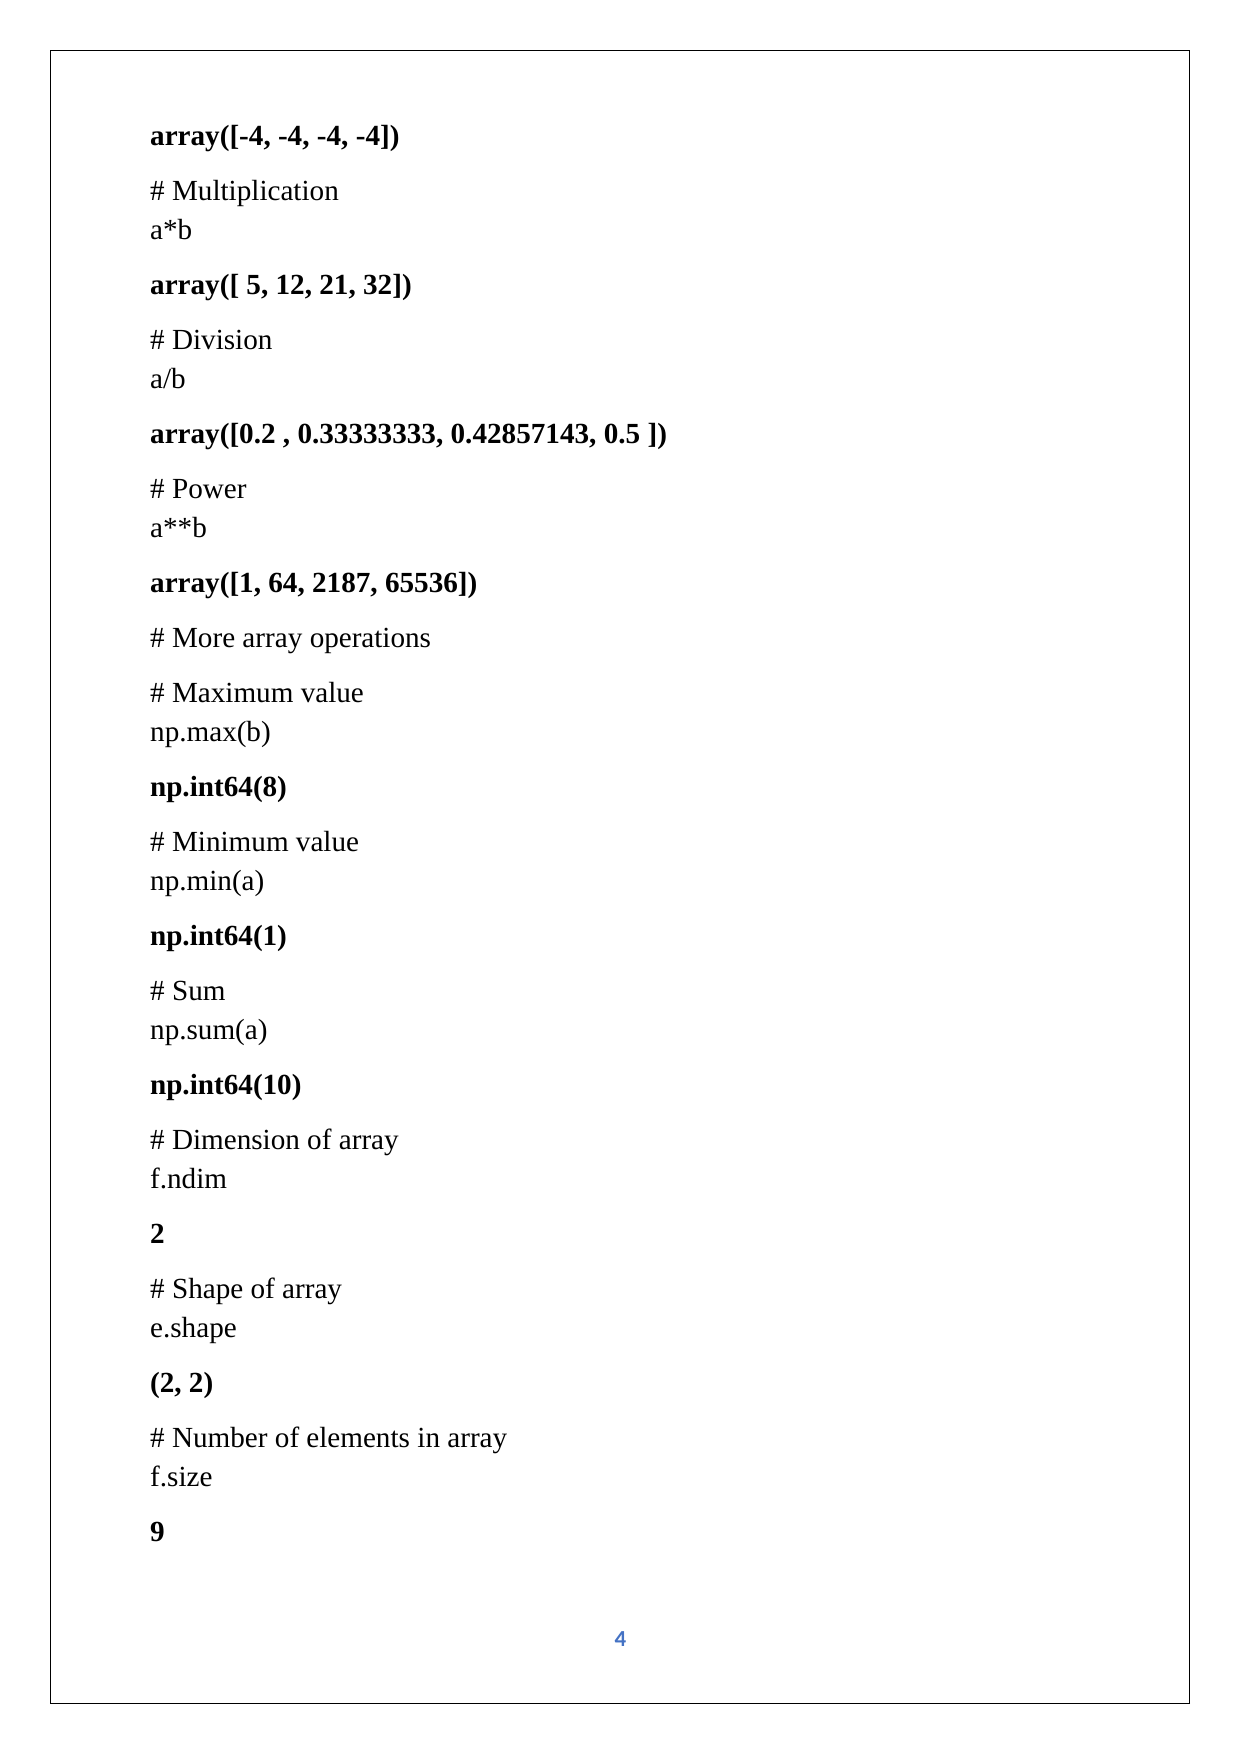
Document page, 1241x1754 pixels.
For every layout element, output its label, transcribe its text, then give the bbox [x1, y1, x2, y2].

text 2 [150, 1216, 1090, 1250]
text np.int64(1) [150, 918, 1090, 952]
text array([-4, -4, -4, -4]) [150, 118, 1090, 152]
text np.int64(8) [150, 769, 1090, 803]
text # Minimum value np.min(a) [150, 824, 1090, 897]
text # Multiplication a*b [150, 173, 1090, 246]
text array([ 5, 12, 21, 32]) [150, 267, 1090, 301]
text # More array operations [150, 620, 1090, 654]
text # Dimension of array f.ndim [150, 1122, 1090, 1194]
text # Number of elements in array f.size [150, 1420, 1090, 1492]
text array([1, 64, 2187, 65536]) [150, 565, 1090, 599]
text # Division a/b [150, 322, 1090, 394]
text # Power a**b [150, 471, 1090, 543]
text 9 [150, 1514, 1090, 1548]
text np.int64(10) [150, 1067, 1090, 1101]
text array([0.2 , 0.33333333, 0.42857143, 0.5 ]) [150, 416, 1090, 450]
text # Shape of array e.shape [150, 1271, 1090, 1343]
text # Maximum value np.max(b) [150, 676, 1090, 748]
text (2, 2) [150, 1365, 1090, 1399]
text # Sum np.sum(a) [150, 973, 1090, 1046]
